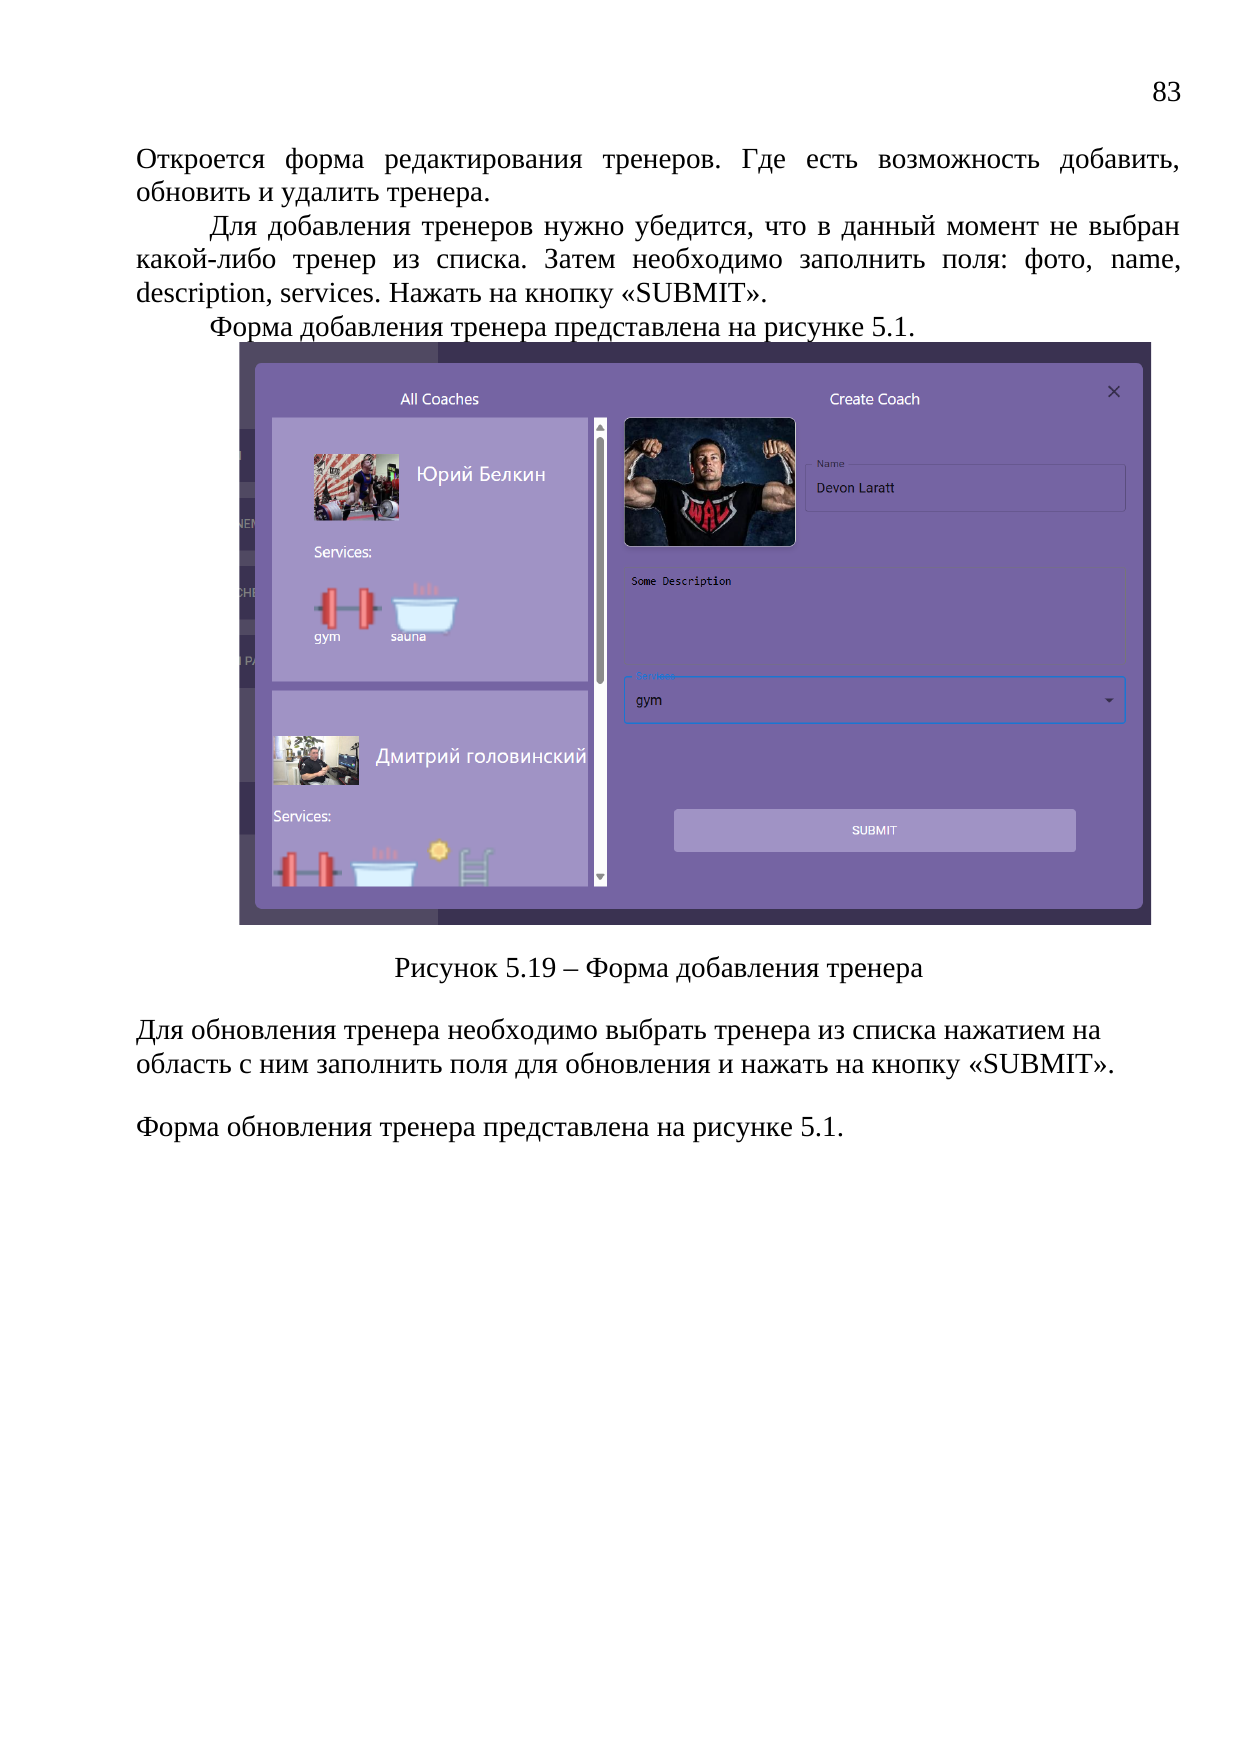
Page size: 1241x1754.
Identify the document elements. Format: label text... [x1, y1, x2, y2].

text Форма обновления тренера представлена на рисунке 5.1. [136, 1109, 1181, 1142]
text Для добавления тренеров нужно убедится, что в данный момент не выбран какой-либо тренер из списка. Затем необходимо заполнить поля: фото, name, description, services. Нажать на кнопку «SUBMIT». [136, 208, 1181, 309]
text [136, 141, 1181, 208]
text Рисунок 5.19 – Форма добавления тренера [136, 950, 1181, 983]
text Форма добавления тренера представлена на рисунке 5.1. [136, 309, 1181, 342]
picture [239, 342, 1152, 925]
text Для обновления тренера необходимо выбрать тренера из списка нажатием на область с ним заполнить поля для обновления и нажать на кнопку «SUBMIT». [136, 1012, 1181, 1079]
